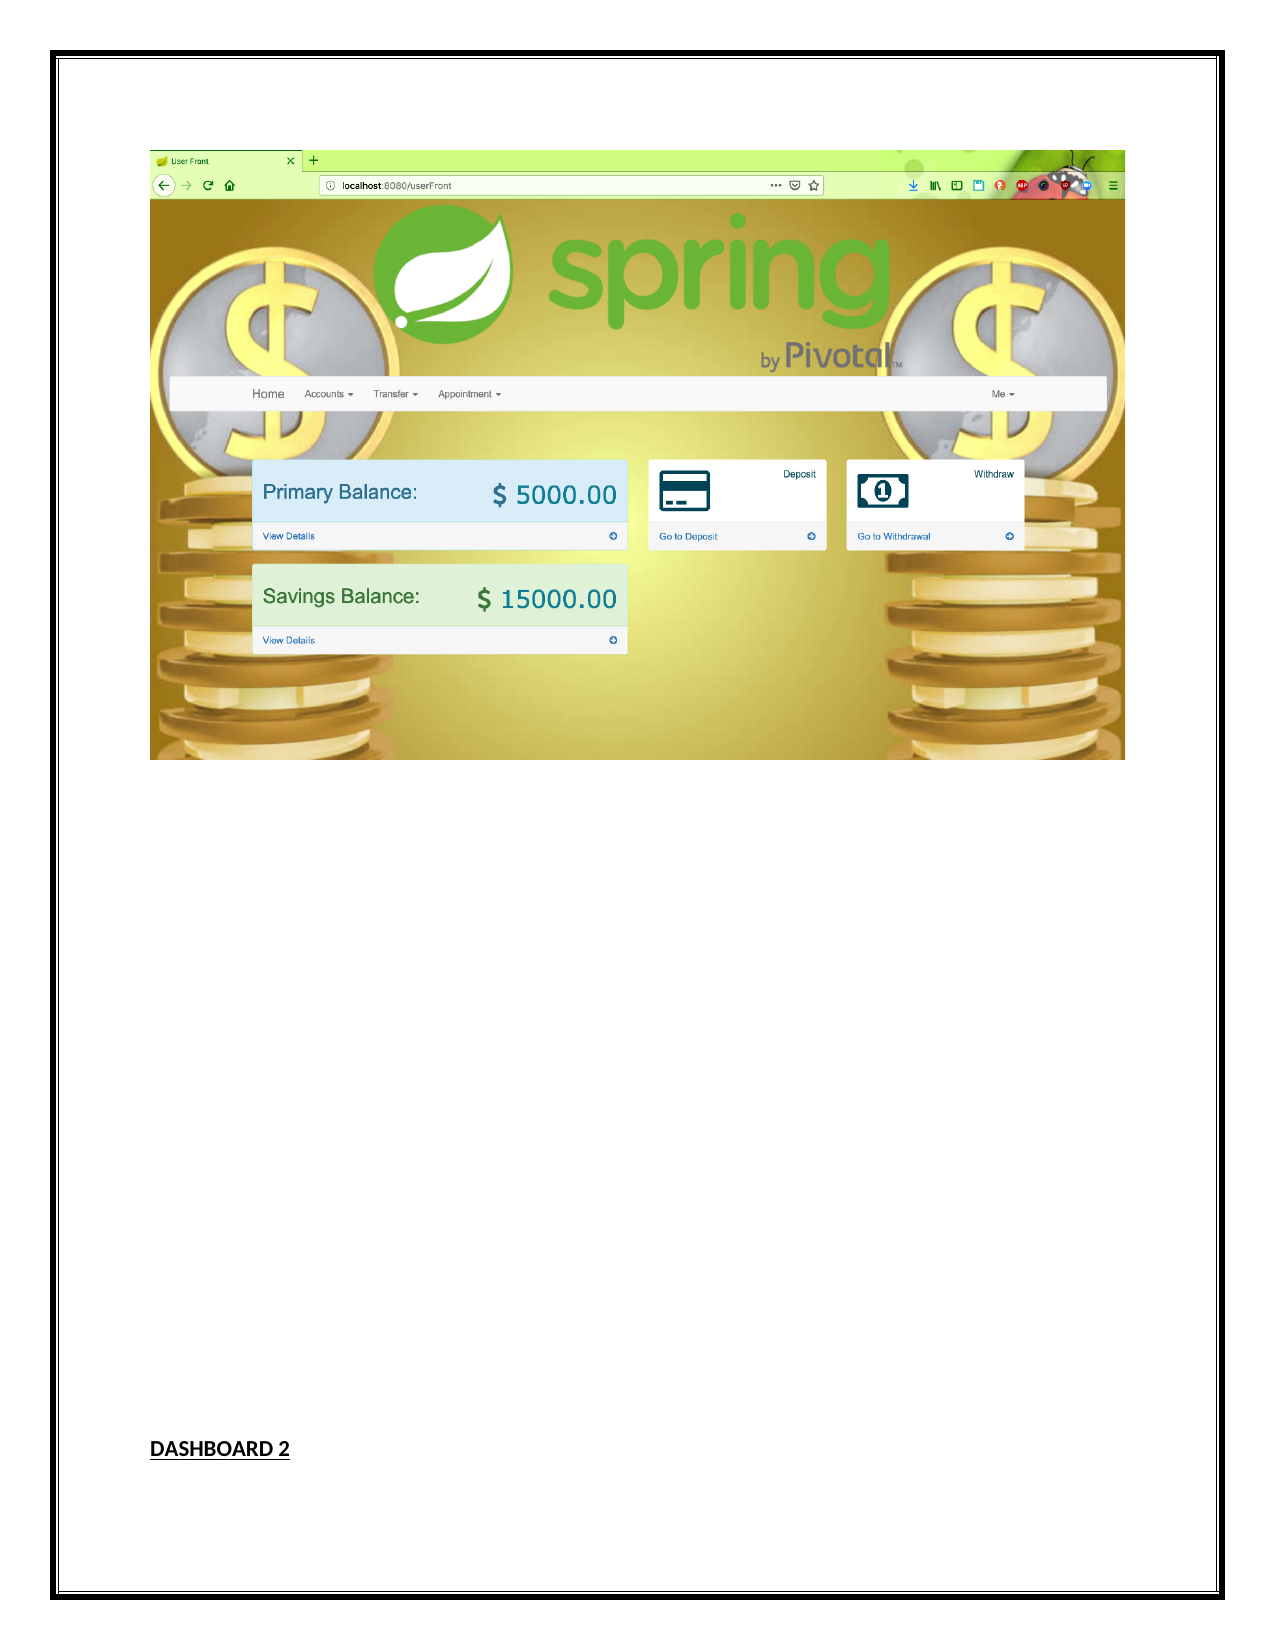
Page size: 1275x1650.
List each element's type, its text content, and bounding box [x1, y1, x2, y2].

picture [150, 150, 1125, 760]
text DASHBOARD 2 [150, 1434, 1125, 1462]
